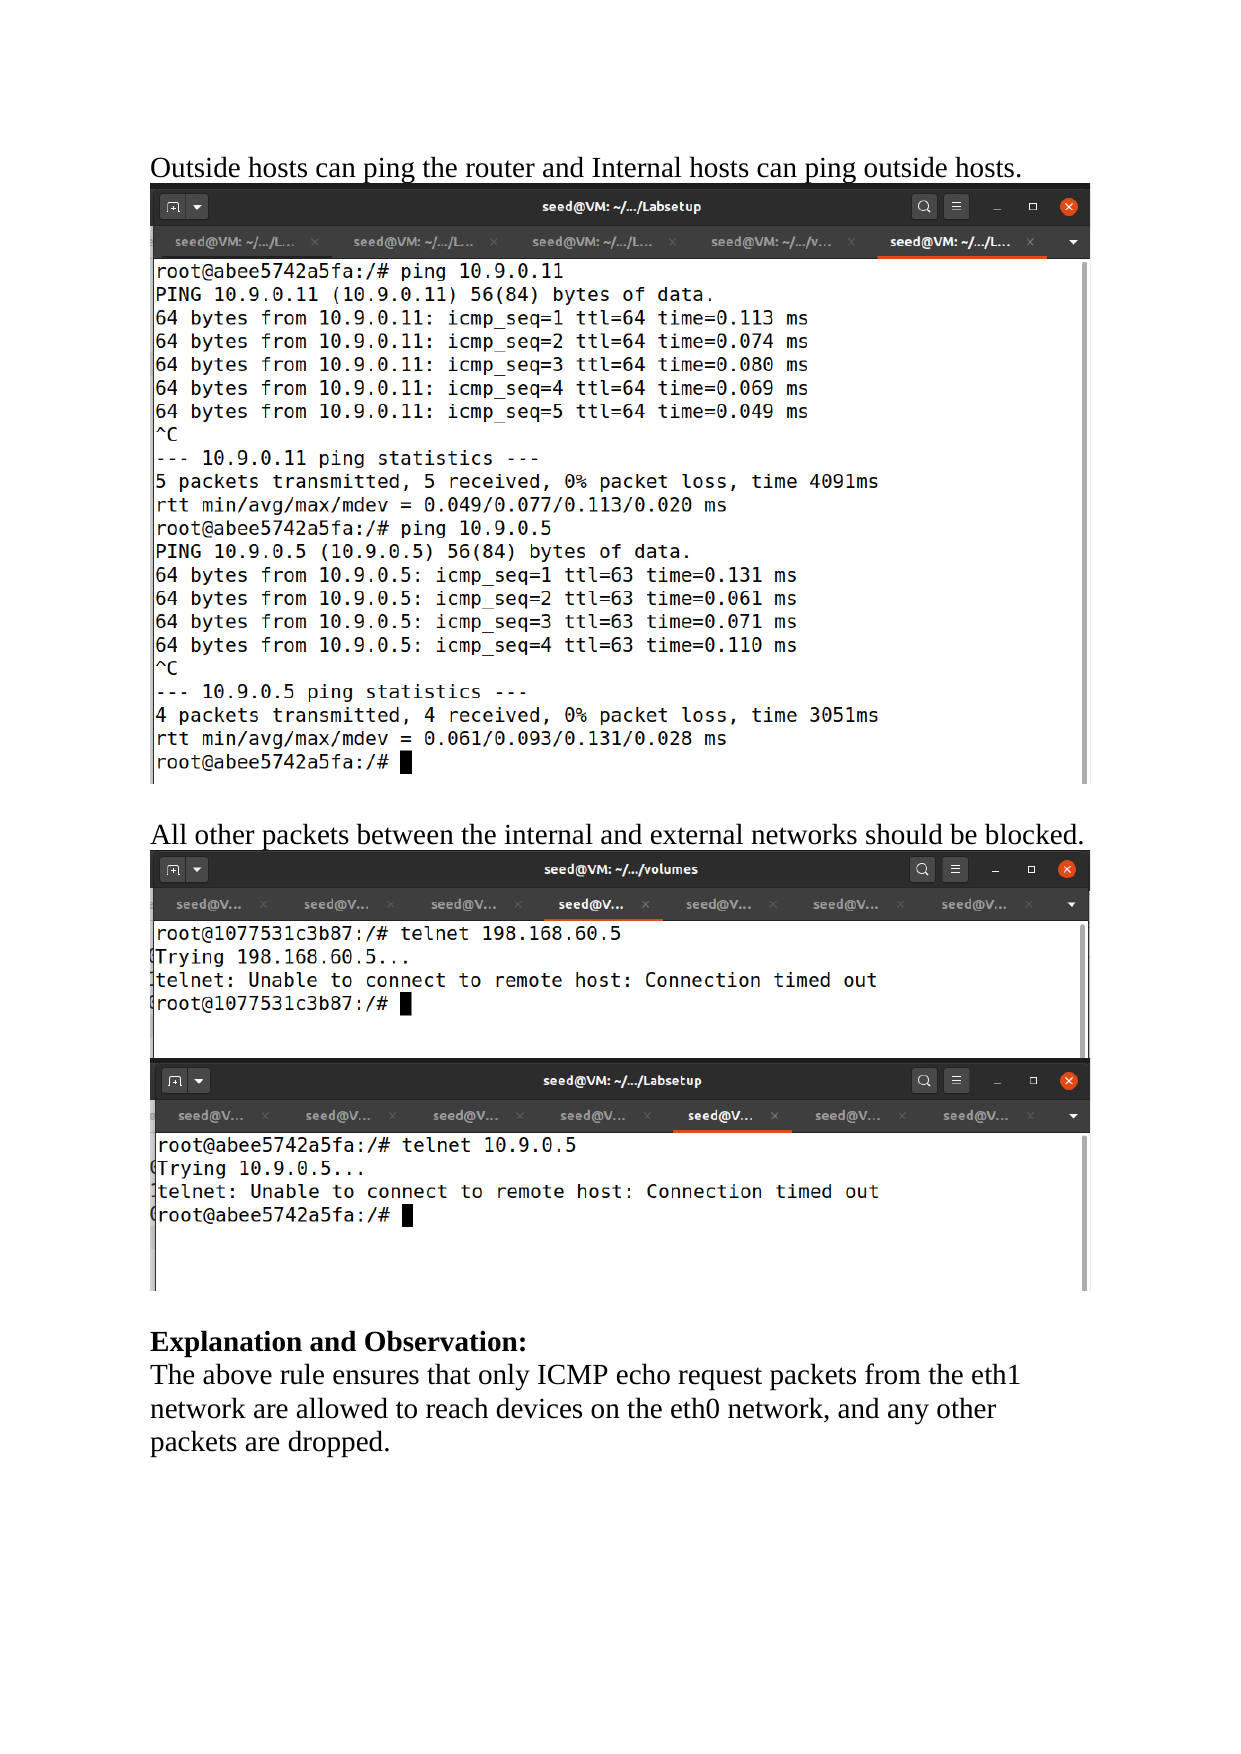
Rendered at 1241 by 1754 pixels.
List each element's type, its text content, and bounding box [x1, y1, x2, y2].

text All other packets between the internal and external networks should be blocked. [150, 817, 1090, 850]
text Outside hosts can ping the router and Internal hosts can ping outside hosts. [150, 150, 1090, 183]
picture [150, 183, 1091, 784]
picture [150, 850, 1091, 1291]
text Explanation and Observation: [150, 1324, 1090, 1357]
text The above rule ensures that only ICMP echo request packets from the eth1 network are allowed to reach devices on the eth0 network, and any other packets are dropped. [150, 1357, 1090, 1458]
